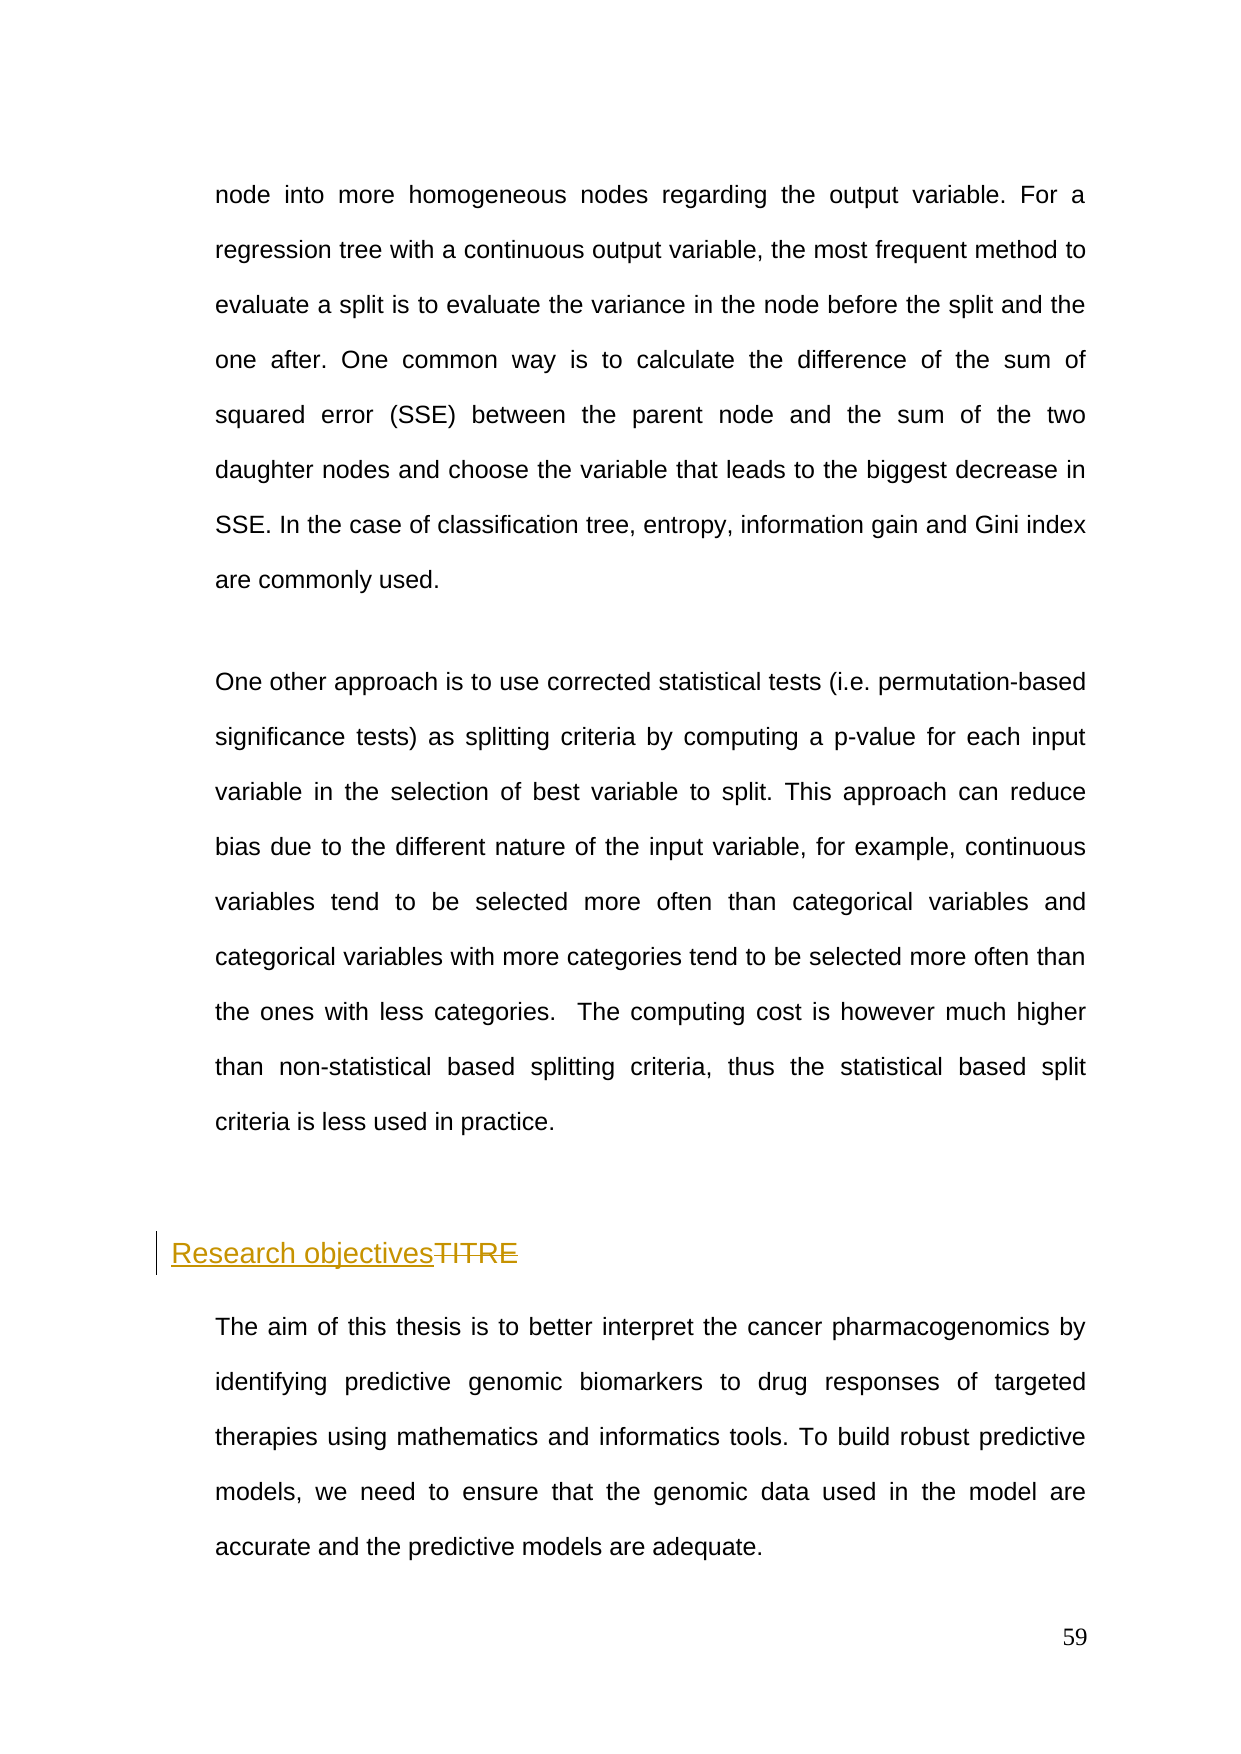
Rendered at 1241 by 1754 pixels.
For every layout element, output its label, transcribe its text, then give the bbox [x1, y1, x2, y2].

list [215, 172, 1087, 601]
list One other approach is to use corrected statistical tests (i.e. permutation-based significance tests) as splitting criteria by computing a p-value for each input variable in the selection of best variable to split. This approach can reduce bias due to the different nature of the input variable, for example, continuous variables tend to be selected more often than categorical variables and categorical variables with more categories tend to be selected more often than the ones with less categories. The computing cost is however much higher than non-statistical based splitting criteria, thus the statistical based split criteria is less used in practice. [215, 659, 1087, 1143]
list The aim of this thesis is to better interpret the cancer pharmacogenomics by identifying predictive genomic biomarkers to drug responses of targeted therapies using mathematics and informatics tools. To build robust predictive models, we need to ensure that the genomic data used in the model are accurate and the predictive models are adequate. [215, 1304, 1087, 1568]
